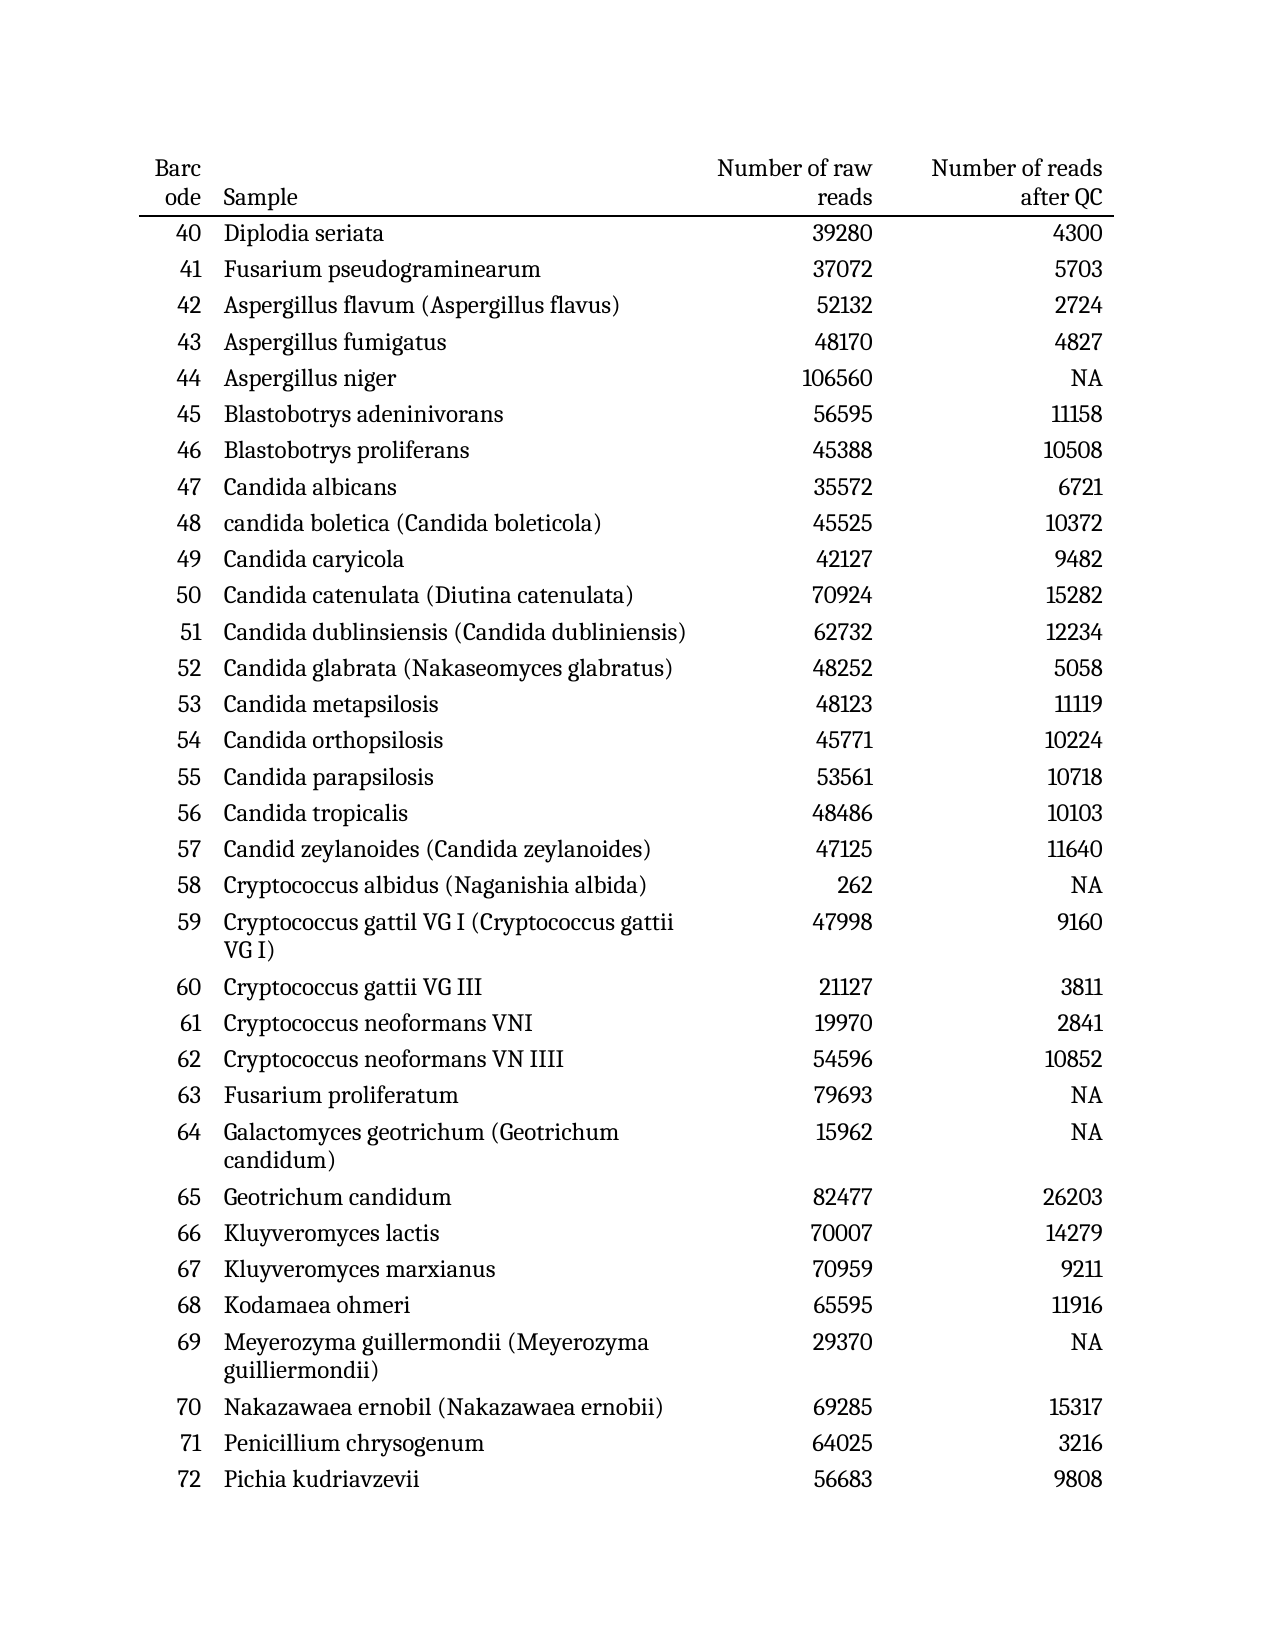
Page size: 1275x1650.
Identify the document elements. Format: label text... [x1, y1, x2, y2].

table_cell 12234 [884, 614, 1114, 650]
table_cell 14279 [884, 1215, 1114, 1251]
table_cell 51 [139, 614, 212, 650]
table_cell Candida tropicalis [212, 795, 700, 831]
table_cell Kodamaea ohmeri [212, 1288, 700, 1324]
table_cell 2841 [884, 1005, 1114, 1041]
table_cell 48123 [700, 686, 884, 722]
table_cell 47998 [700, 904, 884, 969]
table_cell Cryptococcus neoformans VNI [212, 1005, 700, 1041]
table_cell 46 [139, 433, 212, 469]
table_cell Meyerozyma guillermondii (Meyerozyma guilliermondii) [212, 1324, 700, 1389]
table_cell Aspergillus fumigatus [212, 324, 700, 360]
table_cell 66 [139, 1215, 212, 1251]
table_cell 29370 [700, 1324, 884, 1389]
table_cell 52 [139, 650, 212, 686]
table_cell 11640 [884, 831, 1114, 867]
table_cell 61 [139, 1005, 212, 1041]
table_cell 48486 [700, 795, 884, 831]
table_cell 26203 [884, 1179, 1114, 1215]
table_cell 58 [139, 868, 212, 904]
table_cell 56683 [700, 1461, 884, 1497]
table_cell NA [884, 1324, 1114, 1389]
table_cell Nakazawaea ernobil (Nakazawaea ernobii) [212, 1389, 700, 1425]
table_cell 70 [139, 1389, 212, 1425]
table_cell 15282 [884, 578, 1114, 614]
table_cell 49 [139, 541, 212, 577]
table_cell 65 [139, 1179, 212, 1215]
table_cell 106560 [700, 360, 884, 396]
table_cell Fusarium pseudograminearum [212, 251, 700, 287]
table_cell 6721 [884, 469, 1114, 505]
table_cell 62732 [700, 614, 884, 650]
table_cell 45525 [700, 505, 884, 541]
table_cell 3216 [884, 1425, 1114, 1461]
table_cell 56595 [700, 396, 884, 432]
table_cell 41 [139, 251, 212, 287]
table_cell Cryptococcus gattii VG III [212, 969, 700, 1005]
table_cell 47125 [700, 831, 884, 867]
table_cell 5058 [884, 650, 1114, 686]
table_cell 5703 [884, 251, 1114, 287]
table_cell 50 [139, 578, 212, 614]
table_cell Blastobotrys adeninivorans [212, 396, 700, 432]
table_cell Candida catenulata (Diutina catenulata) [212, 578, 700, 614]
table_cell 52132 [700, 288, 884, 324]
table_cell 65595 [700, 1288, 884, 1324]
table_header Number of raw reads [700, 150, 884, 215]
table_cell 40 [139, 217, 212, 251]
table_cell Pichia kudriavzevii [212, 1461, 700, 1497]
table_cell 11916 [884, 1288, 1114, 1324]
table_cell 37072 [700, 251, 884, 287]
table_cell 11119 [884, 686, 1114, 722]
table_cell Cryptococcus gattil VG I (Cryptococcus gattii VG I) [212, 904, 700, 969]
table_cell Candid zeylanoides (Candida zeylanoides) [212, 831, 700, 867]
table_cell 68 [139, 1288, 212, 1324]
table_cell 35572 [700, 469, 884, 505]
table_cell 53561 [700, 759, 884, 795]
table_cell 64025 [700, 1425, 884, 1461]
table_cell Candida dublinsiensis (Candida dubliniensis) [212, 614, 700, 650]
table_cell Kluyveromyces lactis [212, 1215, 700, 1251]
table_cell 63 [139, 1078, 212, 1114]
table_cell 62 [139, 1041, 212, 1077]
table_cell 70924 [700, 578, 884, 614]
table_cell 60 [139, 969, 212, 1005]
table_cell 44 [139, 360, 212, 396]
table_header Sample [212, 150, 700, 215]
table_cell Aspergillus flavum (Aspergillus flavus) [212, 288, 700, 324]
table_cell NA [884, 1114, 1114, 1179]
table_cell 19970 [700, 1005, 884, 1041]
table_cell 70959 [700, 1251, 884, 1287]
table_cell Cryptococcus albidus (Naganishia albida) [212, 868, 700, 904]
table_cell NA [884, 1078, 1114, 1114]
table_cell 45388 [700, 433, 884, 469]
table_cell 82477 [700, 1179, 884, 1215]
table_header Number of reads after QC [884, 150, 1114, 215]
table_cell 2724 [884, 288, 1114, 324]
table_cell 15317 [884, 1389, 1114, 1425]
table_cell Blastobotrys proliferans [212, 433, 700, 469]
table_cell Cryptococcus neoformans VN IIII [212, 1041, 700, 1077]
table_cell 9160 [884, 904, 1114, 969]
table_cell 10852 [884, 1041, 1114, 1077]
table_cell 15962 [700, 1114, 884, 1179]
table_cell 59 [139, 904, 212, 969]
table_cell 262 [700, 868, 884, 904]
table_cell 45 [139, 396, 212, 432]
table_cell 4300 [884, 217, 1114, 251]
table_cell candida boletica (Candida boleticola) [212, 505, 700, 541]
table_cell Candida metapsilosis [212, 686, 700, 722]
table_cell 43 [139, 324, 212, 360]
table_cell Candida caryicola [212, 541, 700, 577]
table_cell Kluyveromyces marxianus [212, 1251, 700, 1287]
table_cell 48170 [700, 324, 884, 360]
table_cell Fusarium proliferatum [212, 1078, 700, 1114]
table_cell 4827 [884, 324, 1114, 360]
table_cell 56 [139, 795, 212, 831]
table_cell 64 [139, 1114, 212, 1179]
table_cell 70007 [700, 1215, 884, 1251]
table_cell 48252 [700, 650, 884, 686]
table_cell Candida glabrata (Nakaseomyces glabratus) [212, 650, 700, 686]
table_cell 10372 [884, 505, 1114, 541]
table_cell 39280 [700, 217, 884, 251]
table_cell 71 [139, 1425, 212, 1461]
table_cell 53 [139, 686, 212, 722]
table_cell Candida orthopsilosis [212, 723, 700, 759]
table_cell 10224 [884, 723, 1114, 759]
table_cell Penicillium chrysogenum [212, 1425, 700, 1461]
table_cell 11158 [884, 396, 1114, 432]
table_cell Aspergillus niger [212, 360, 700, 396]
table_cell 79693 [700, 1078, 884, 1114]
table_header Barcode [139, 150, 212, 215]
table_cell 42127 [700, 541, 884, 577]
table_cell 10508 [884, 433, 1114, 469]
table_cell 57 [139, 831, 212, 867]
table_cell 69285 [700, 1389, 884, 1425]
table_cell 47 [139, 469, 212, 505]
table_cell NA [884, 360, 1114, 396]
table_cell Diplodia seriata [212, 217, 700, 251]
table_cell 10718 [884, 759, 1114, 795]
table_cell NA [884, 868, 1114, 904]
table_cell 54596 [700, 1041, 884, 1077]
table_cell Galactomyces geotrichum (Geotrichum candidum) [212, 1114, 700, 1179]
table_cell 10103 [884, 795, 1114, 831]
table_cell 72 [139, 1461, 212, 1497]
table_cell 67 [139, 1251, 212, 1287]
table_cell 45771 [700, 723, 884, 759]
table_cell 42 [139, 288, 212, 324]
table_cell 3811 [884, 969, 1114, 1005]
table_cell 21127 [700, 969, 884, 1005]
table_cell 9211 [884, 1251, 1114, 1287]
table_cell 48 [139, 505, 212, 541]
table_cell 54 [139, 723, 212, 759]
table_cell 9482 [884, 541, 1114, 577]
table_cell 69 [139, 1324, 212, 1389]
table_cell Candida parapsilosis [212, 759, 700, 795]
table_cell Candida albicans [212, 469, 700, 505]
table_cell Geotrichum candidum [212, 1179, 700, 1215]
table_cell 55 [139, 759, 212, 795]
table_cell 9808 [884, 1461, 1114, 1497]
